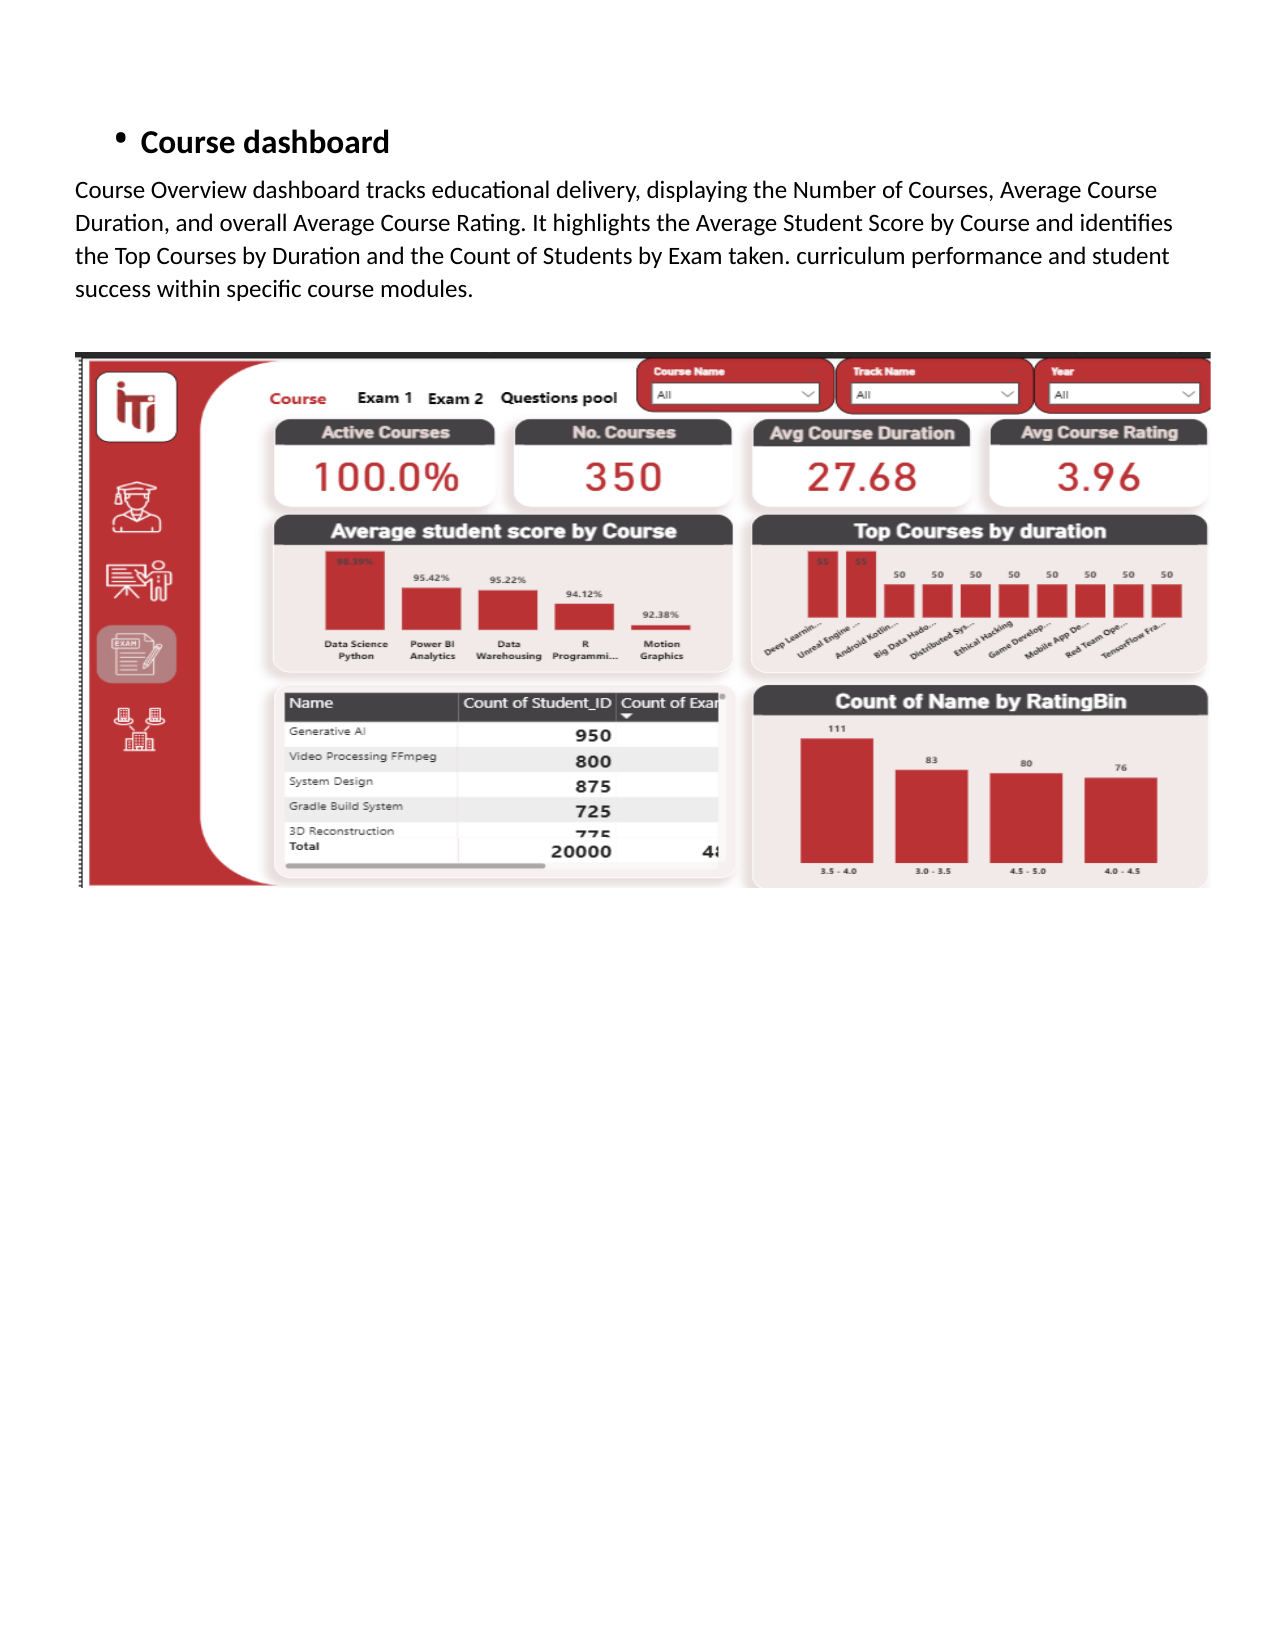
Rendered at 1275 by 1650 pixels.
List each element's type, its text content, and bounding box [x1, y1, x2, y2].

text Course Overview dashboard tracks educational delivery, displaying the Number of Courses, Average Course Duration, and overall Average Course Rating. It highlights the Average Student Score by Course and identifies the Top Courses by Duration and the Count of Students by Exam taken. curriculum performance and student success within specific course modules. [75, 174, 1182, 304]
subtitle • Course dashboard [113, 108, 1211, 166]
picture [75, 352, 1211, 888]
